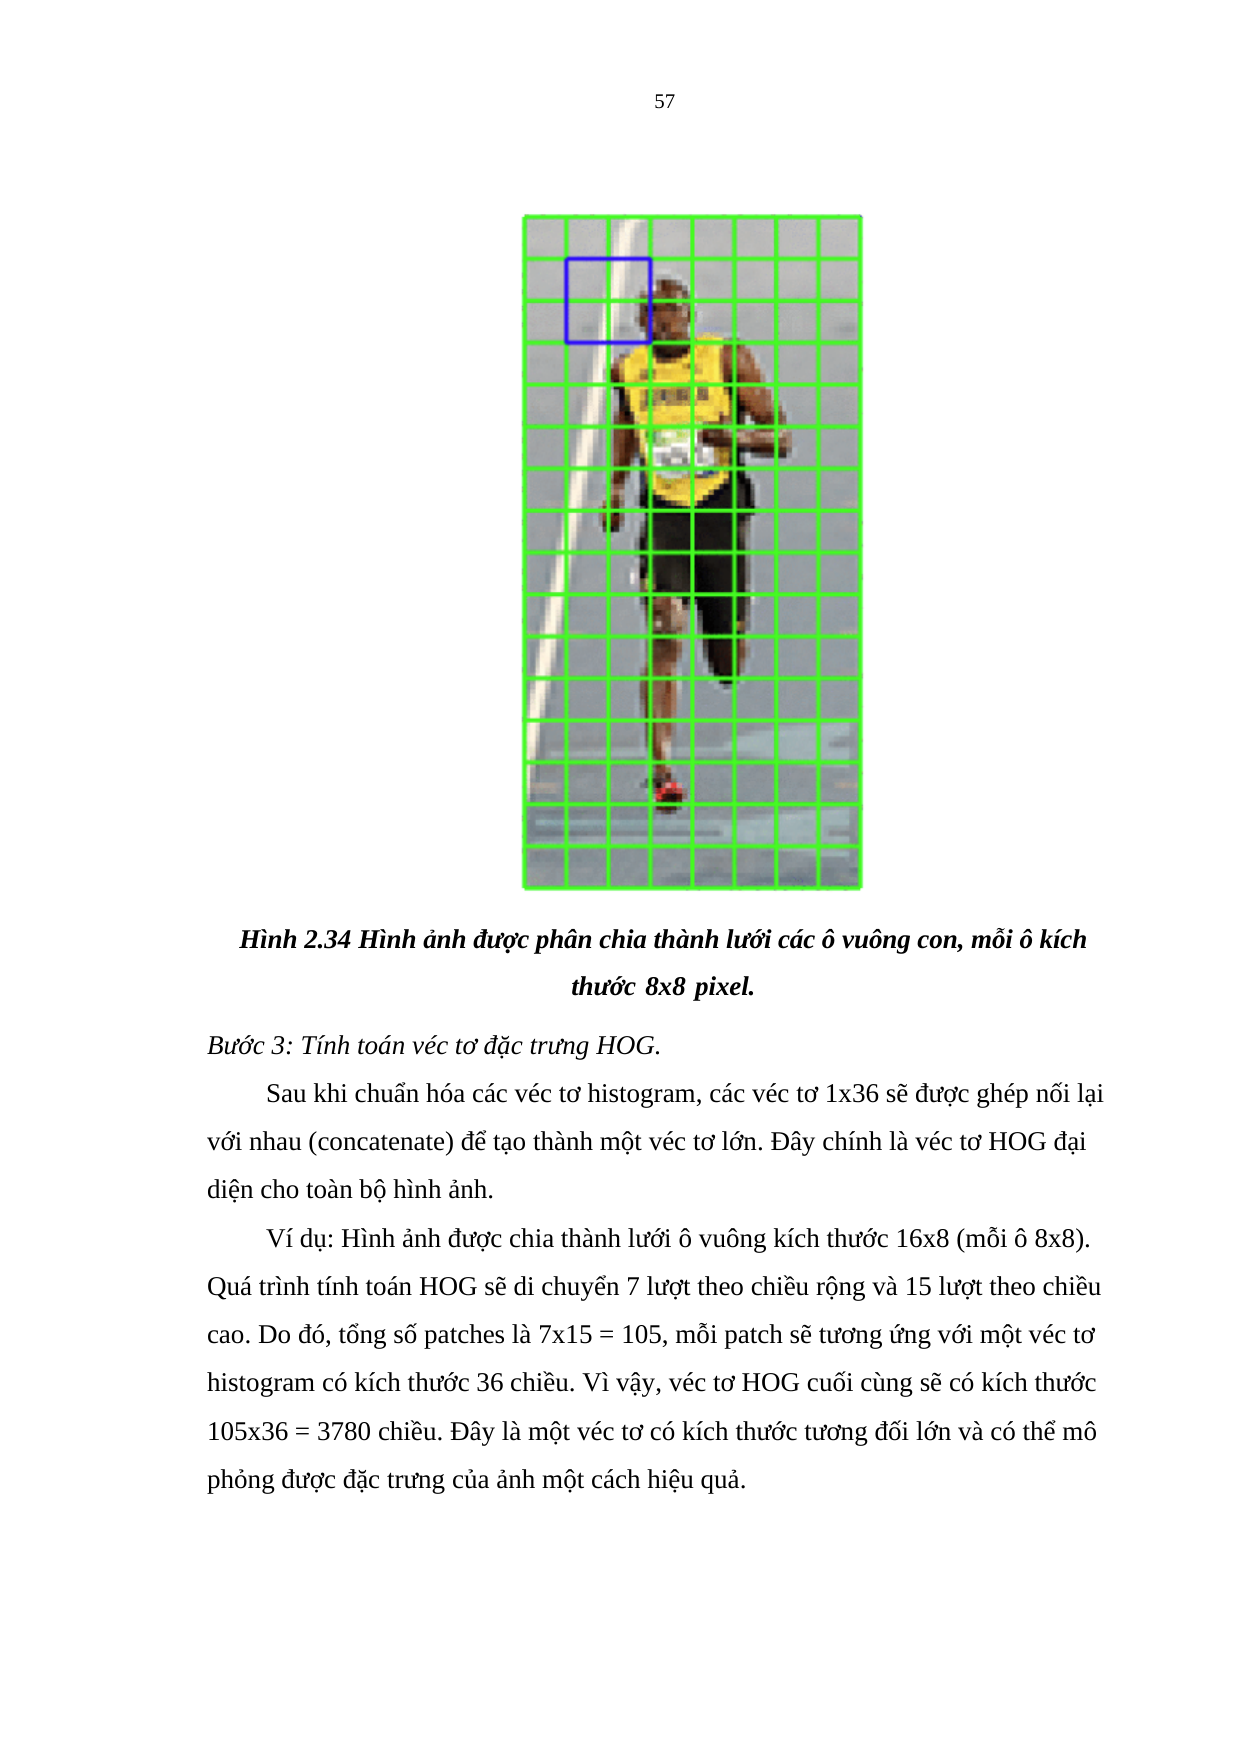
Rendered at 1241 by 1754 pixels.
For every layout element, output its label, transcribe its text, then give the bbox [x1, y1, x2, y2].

text Sau khi chuẩn hóa các véc tơ histogram, các véc tơ 1x36 sẽ được ghép nối lại với nhau (concatenate) để tạo thành một véc tơ lớn. Đây chính là véc tơ HOG đại diện cho toàn bộ hình ảnh. [207, 1077, 1122, 1205]
text Ví dụ: Hình ảnh được chia thành lưới ô vuông kích thước 16x8 (mỗi ô 8x8). Quá trình tính toán HOG sẽ di chuyển 7 lượt theo chiều rộng và 15 lượt theo chiều cao. Do đó, tổng số patches là 7x15 = 105, mỗi patch sẽ tương ứng với một véc tơ histogram có kích thước 36 chiều. Vì vậy, véc tơ HOG cuối cùng sẽ có kích thước 105x36 = 3780 chiều. Đây là một véc tơ có kích thước tương đối lớn và có thể mô phỏng được đặc trưng của ảnh một cách hiệu quả. [207, 1222, 1122, 1494]
text Hình 2.34 Hình ảnh được phân chia thành lưới các ô vuông con, mỗi ô kích thước 8x8 pixel. [207, 923, 1122, 1001]
text Bước 3: Tính toán véc tơ đặc trưng HOG. [207, 1029, 1122, 1060]
picture [515, 206, 873, 898]
